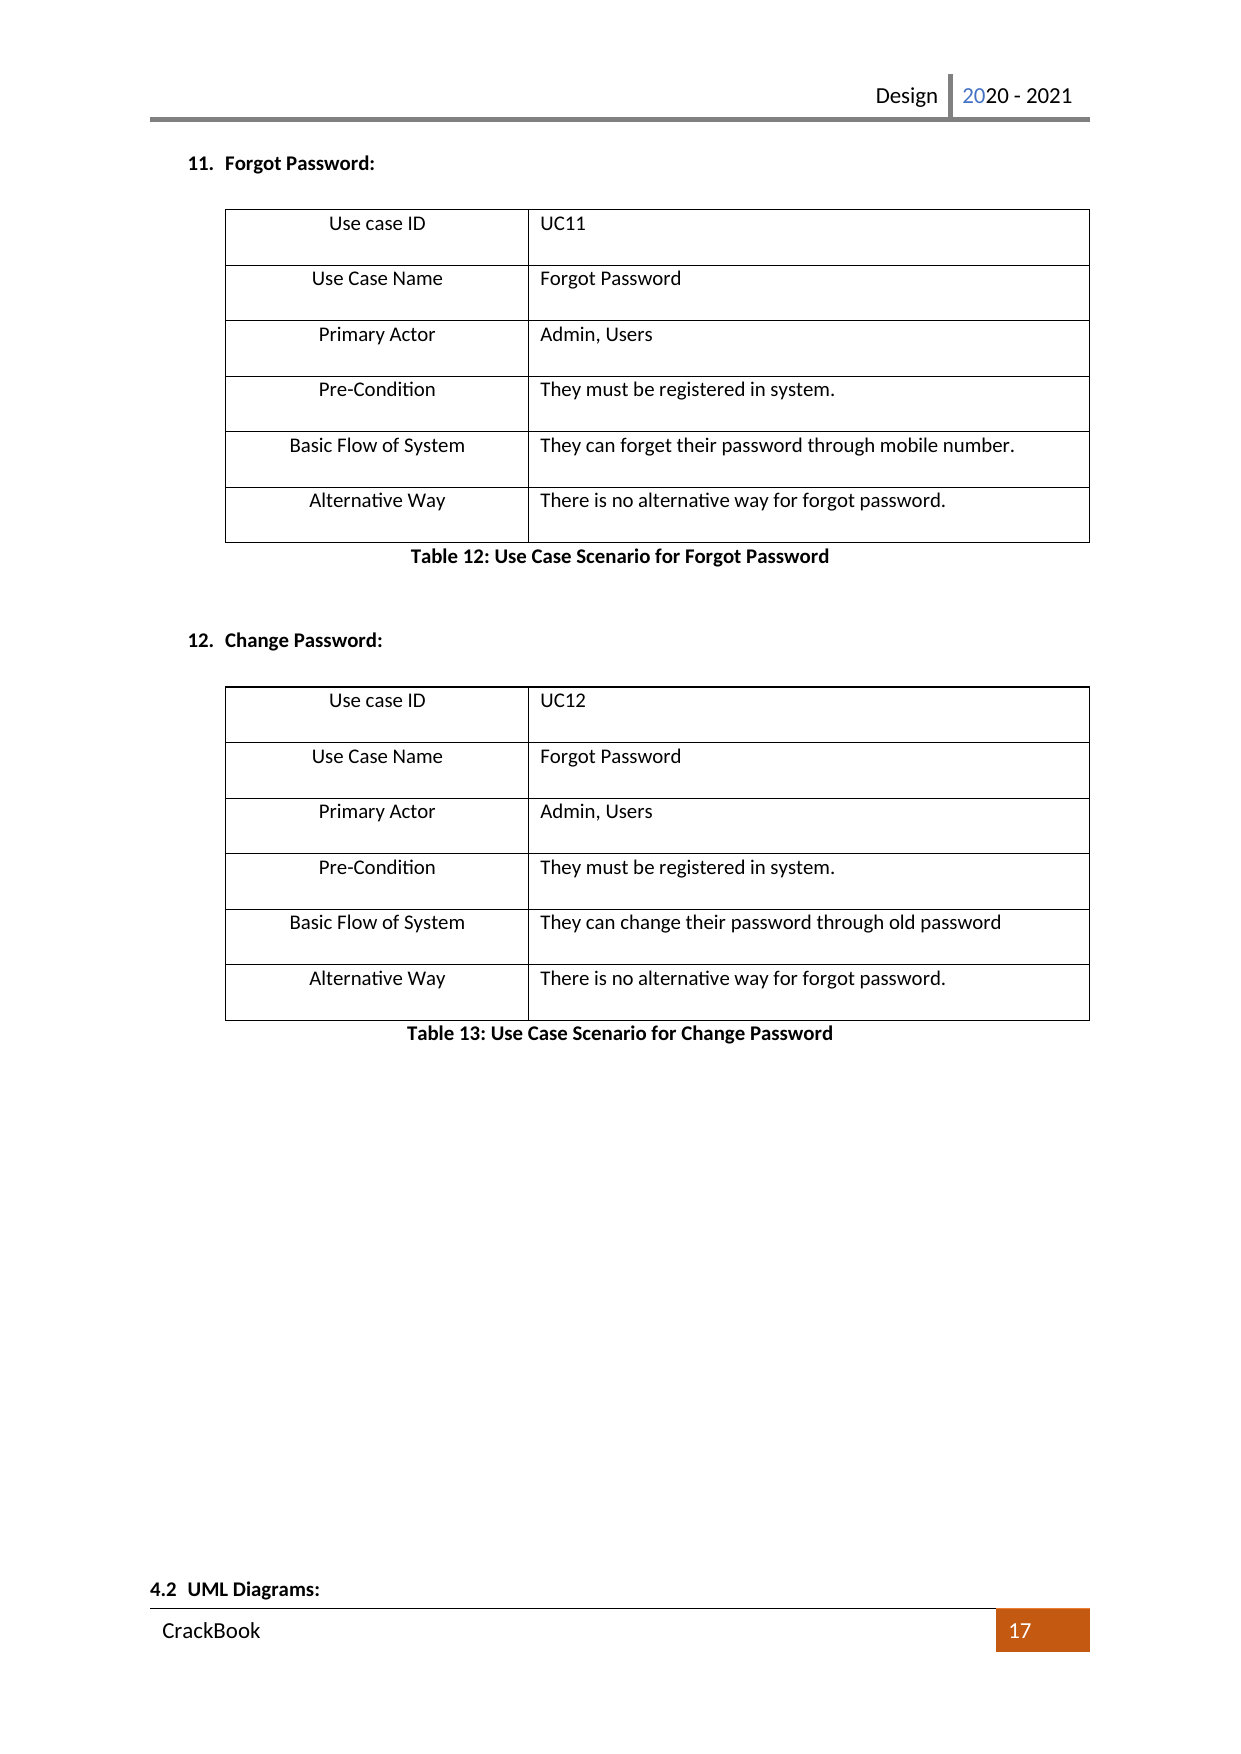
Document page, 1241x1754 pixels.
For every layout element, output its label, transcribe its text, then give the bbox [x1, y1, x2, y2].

table_cell They can forget their password through mobile number. [529, 432, 1089, 487]
table_header UC12 [529, 688, 1089, 742]
table_cell Primary Actor [226, 799, 528, 853]
table_header Use case ID [226, 688, 528, 742]
list Change Password: [187, 627, 1090, 653]
table_cell Forgot Password [529, 266, 1089, 320]
text Table 12: Use Case Scenario for Forgot Password [150, 543, 1090, 568]
list Forgot Password: [187, 150, 1090, 175]
table_cell Forgot Password [529, 743, 1089, 797]
table_cell There is no alternative way for forgot password. [529, 965, 1089, 1019]
list UML Diagrams: [150, 1577, 1090, 1602]
table_cell They can change their password through old password [529, 910, 1089, 964]
table_cell Admin, Users [529, 321, 1089, 376]
table_cell Pre-Condition [226, 377, 528, 431]
table_header UC11 [529, 210, 1089, 264]
table_cell There is no alternative way for forgot password. [529, 488, 1089, 542]
table_cell Primary Actor [226, 321, 528, 376]
table_cell Admin, Users [529, 799, 1089, 853]
table_cell Pre-Condition [226, 854, 528, 908]
table_cell They must be registered in system. [529, 854, 1089, 908]
table_cell Use Case Name [226, 743, 528, 797]
table_cell Use Case Name [226, 266, 528, 320]
table_header Use case ID [226, 210, 528, 264]
table_cell Basic Flow of System [226, 432, 528, 487]
text Table 13: Use Case Scenario for Change Password [150, 1021, 1090, 1046]
table_cell Alternative Way [226, 488, 528, 542]
table_cell Alternative Way [226, 965, 528, 1019]
table_cell They must be registered in system. [529, 377, 1089, 431]
table_cell Basic Flow of System [226, 910, 528, 964]
